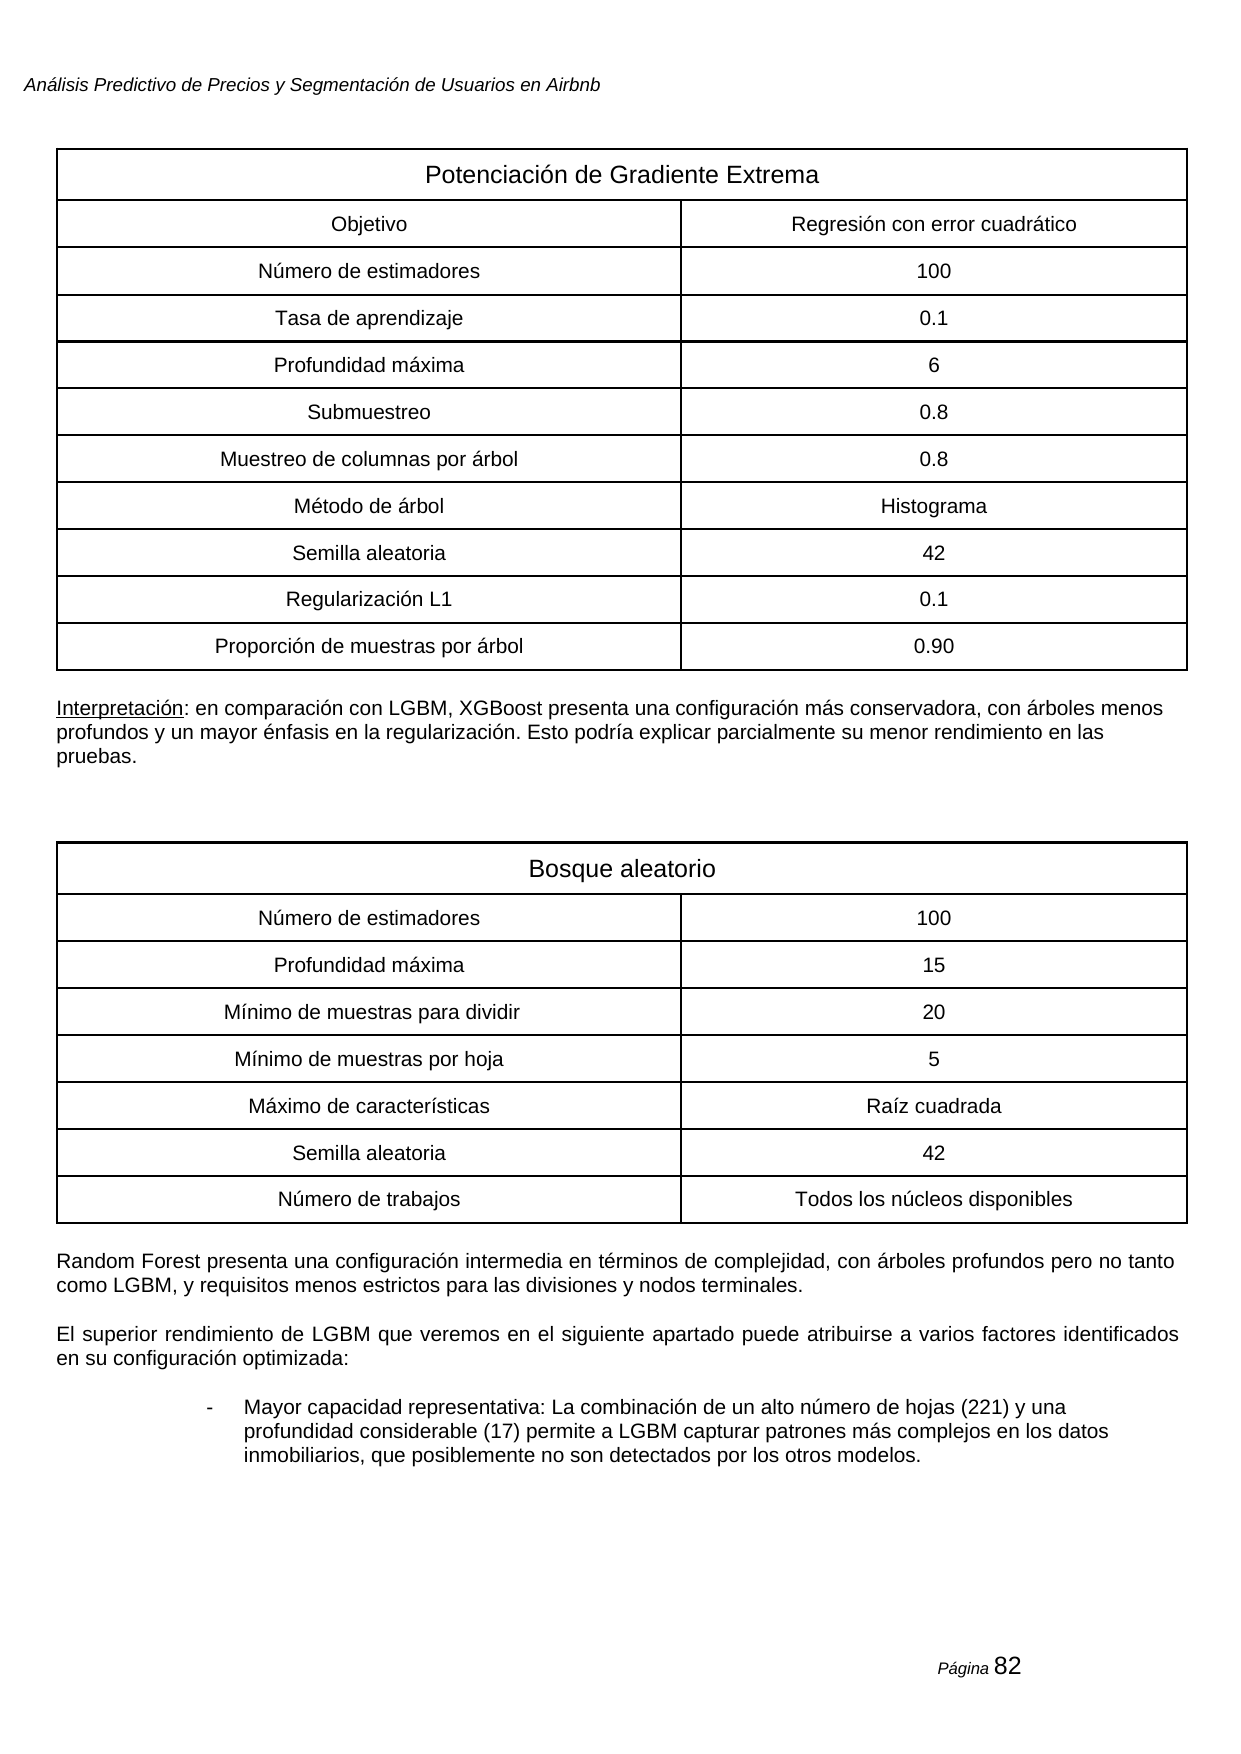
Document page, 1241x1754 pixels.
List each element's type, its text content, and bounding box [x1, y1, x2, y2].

text Random Forest presenta una configuración intermedia en términos de complejidad, con árboles profundos pero no tanto como LGBM, y requisitos menos estrictos para las divisiones y nodos terminales. [56, 1249, 1176, 1297]
list Mayor capacidad representativa: La combinación de un alto número de hojas (221) y una profundidad considerable (17) permite a LGBM capturar patrones más complejos en los datos inmobiliarios, que posiblemente no son detectados por los otros modelos. [206, 1394, 1181, 1466]
text El superior rendimiento de LGBM que veremos en el siguiente apartado puede atribuirse a varios factores identificados en su configuración optimizada: [56, 1322, 1181, 1369]
text Interpretación: en comparación con LGBM, XGBoost presenta una configuración más conservadora, con árboles menos profundos y un mayor énfasis en la regularización. Esto podría explicar parcialmente su menor rendimiento en las pruebas. [56, 696, 1186, 767]
